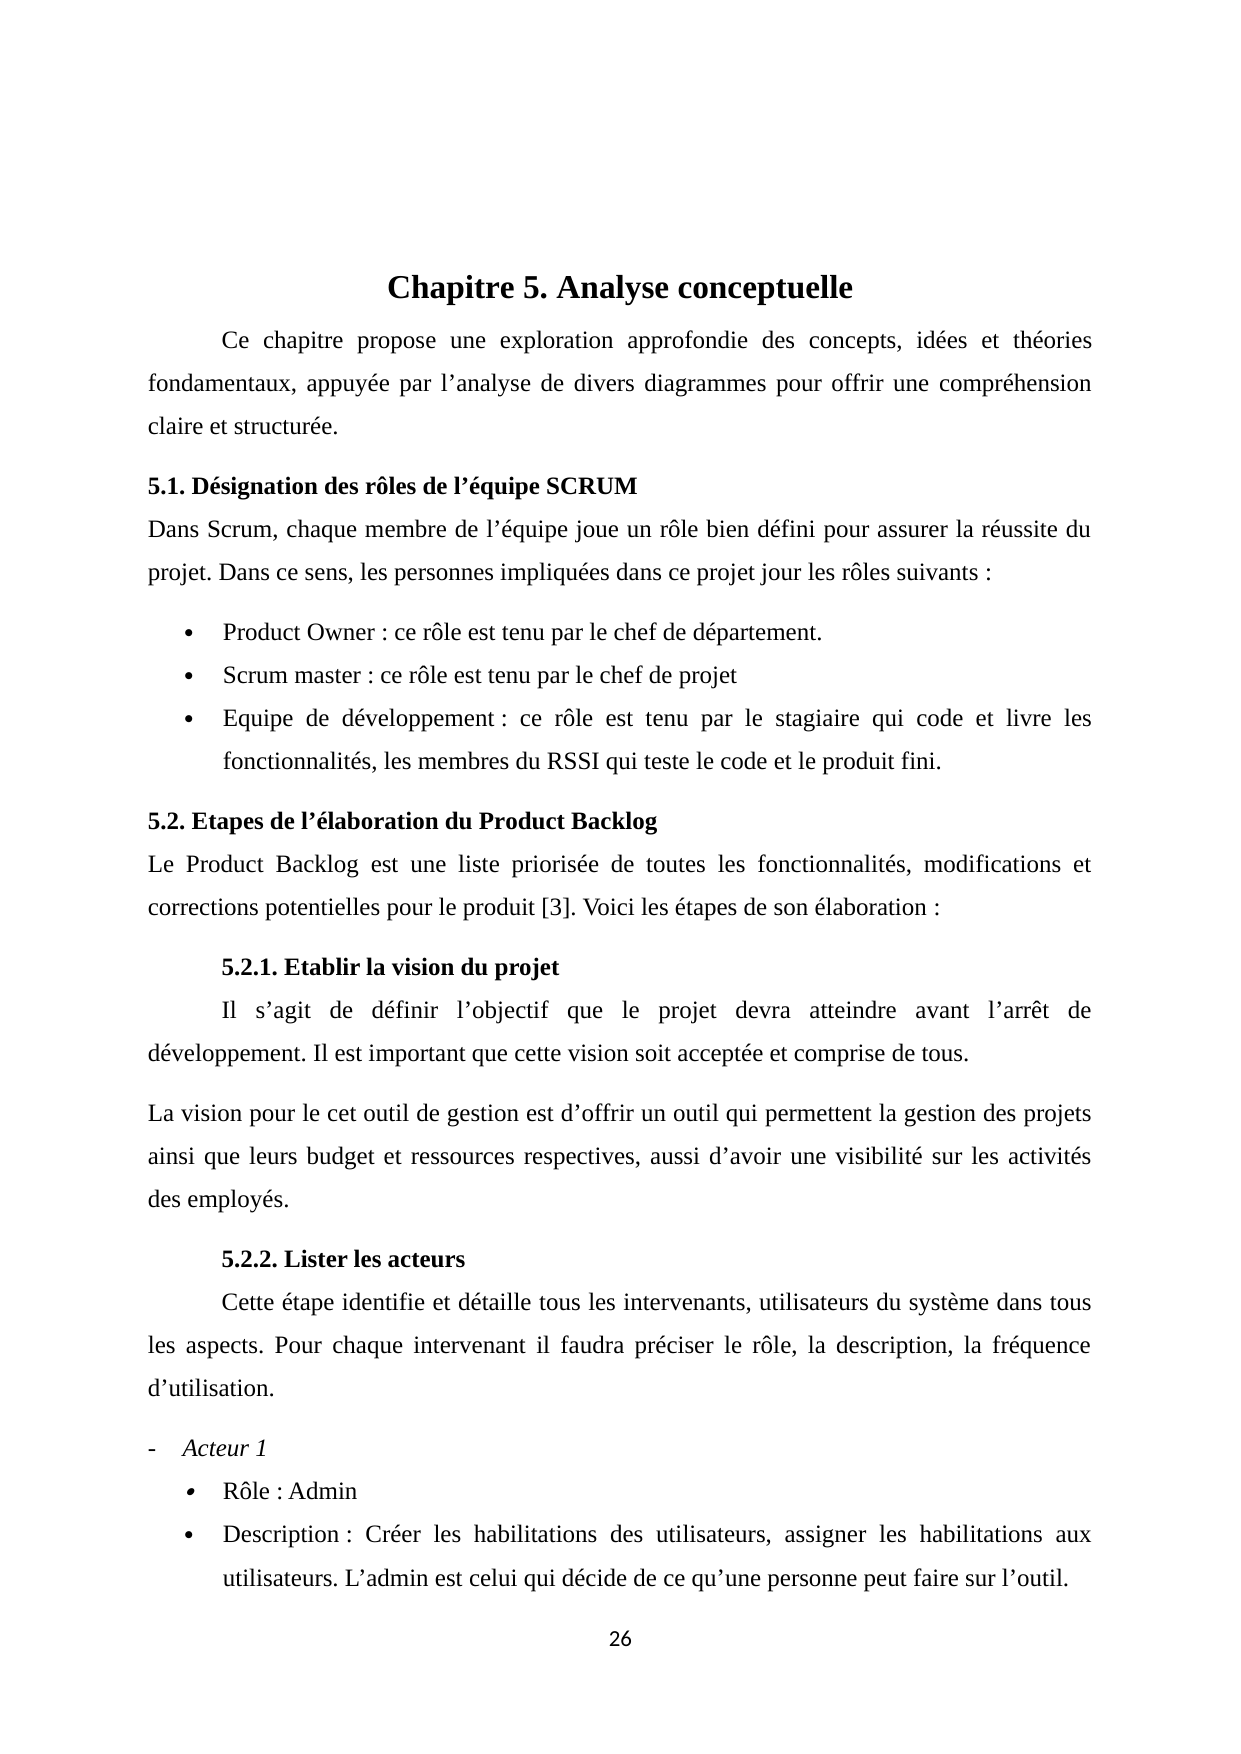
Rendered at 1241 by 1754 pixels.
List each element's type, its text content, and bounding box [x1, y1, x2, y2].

subtitle Chapitre 5. Analyse conceptuelle [148, 267, 1093, 306]
subtitle 5.2. Etapes de l’élaboration du Product Backlog [148, 806, 1093, 835]
list Equipe de développement : ce rôle est tenu par le stagiaire qui code et livre les fonctionnalités, les membres du RSSI qui teste le code et le produit fini. [185, 703, 1093, 775]
subtitle 5.2.1. Etablir la vision du projet [148, 952, 1093, 981]
text Cette étape identifie et détaille tous les intervenants, utilisateurs du système dans tous les aspects. Pour chaque intervenant il faudra préciser le rôle, la description, la fréquence d’utilisation. [148, 1287, 1093, 1402]
text Le Product Backlog est une liste priorisée de toutes les fonctionnalités, modifications et corrections potentielles pour le produit [3]. Voici les étapes de son élaboration : [148, 849, 1093, 921]
text Dans Scrum, chaque membre de l’équipe joue un rôle bien défini pour assurer la réussite du projet. Dans ce sens, les personnes impliquées dans ce projet jour les rôles suivants : [148, 514, 1093, 586]
subtitle 5.2.2. Lister les acteurs [148, 1244, 1093, 1273]
list Product Owner : ce rôle est tenu par le chef de département. [185, 617, 1093, 646]
text Il s’agit de définir l’objectif que le projet devra atteindre avant l’arrêt de développement. Il est important que cette vision soit acceptée et comprise de tous. [148, 995, 1093, 1067]
text La vision pour le cet outil de gestion est d’offrir un outil qui permettent la gestion des projets ainsi que leurs budget et ressources respectives, aussi d’avoir une visibilité sur les activités des employés. [148, 1098, 1093, 1213]
text Ce chapitre propose une exploration approfondie des concepts, idées et théories fondamentaux, appuyée par l’analyse de divers diagrammes pour offrir une compréhension claire et structurée. [148, 325, 1093, 440]
list Rôle : Admin [185, 1476, 1093, 1505]
subtitle 5.1. Désignation des rôles de l’équipe SCRUM [148, 471, 1093, 499]
list Scrum master : ce rôle est tenu par le chef de projet [185, 660, 1093, 689]
list Acteur 1 [148, 1433, 1093, 1462]
list Description : Créer les habilitations des utilisateurs, assigner les habilitations aux utilisateurs. L’admin est celui qui décide de ce qu’une personne peut faire sur l’outil. [185, 1519, 1093, 1591]
